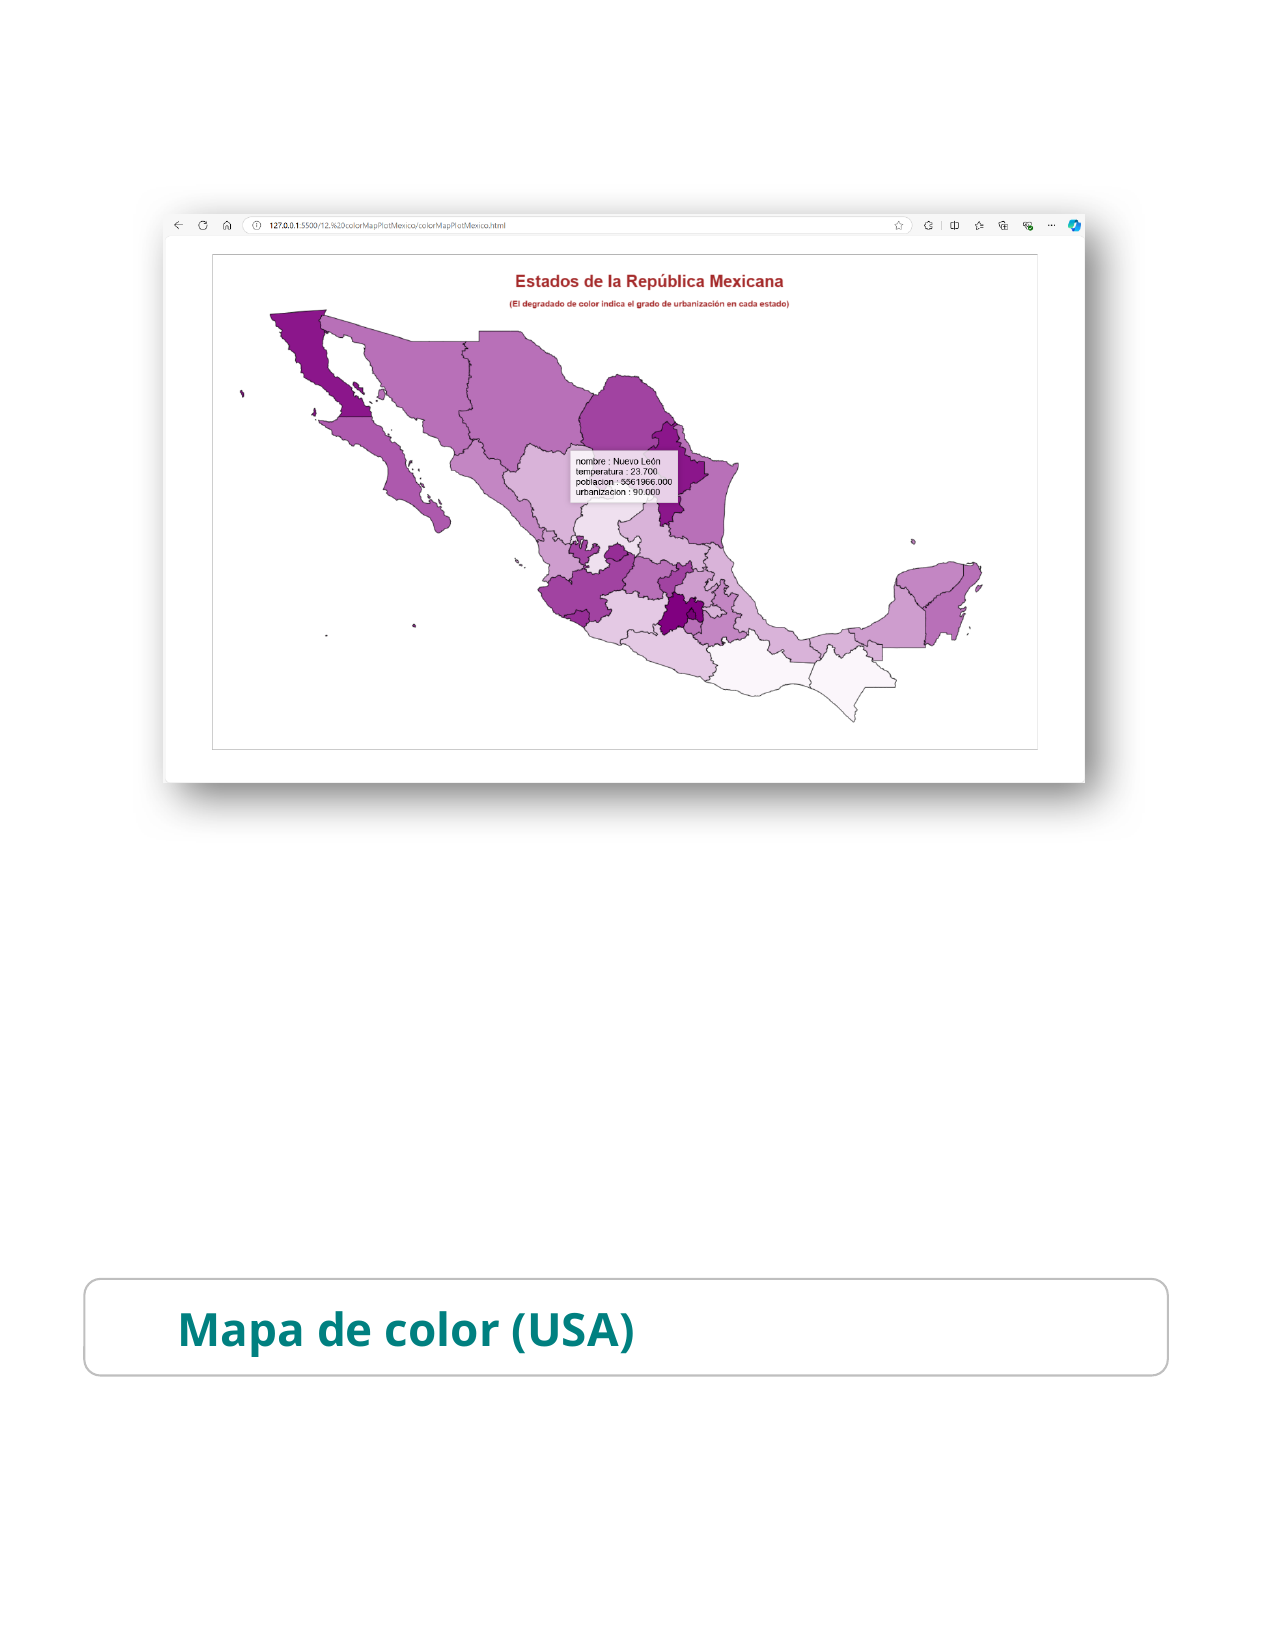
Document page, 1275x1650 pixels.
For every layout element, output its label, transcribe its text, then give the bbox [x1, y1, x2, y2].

picture [163, 214, 1085, 783]
subtitle Mapa de color (USA) [177, 1297, 1098, 1360]
